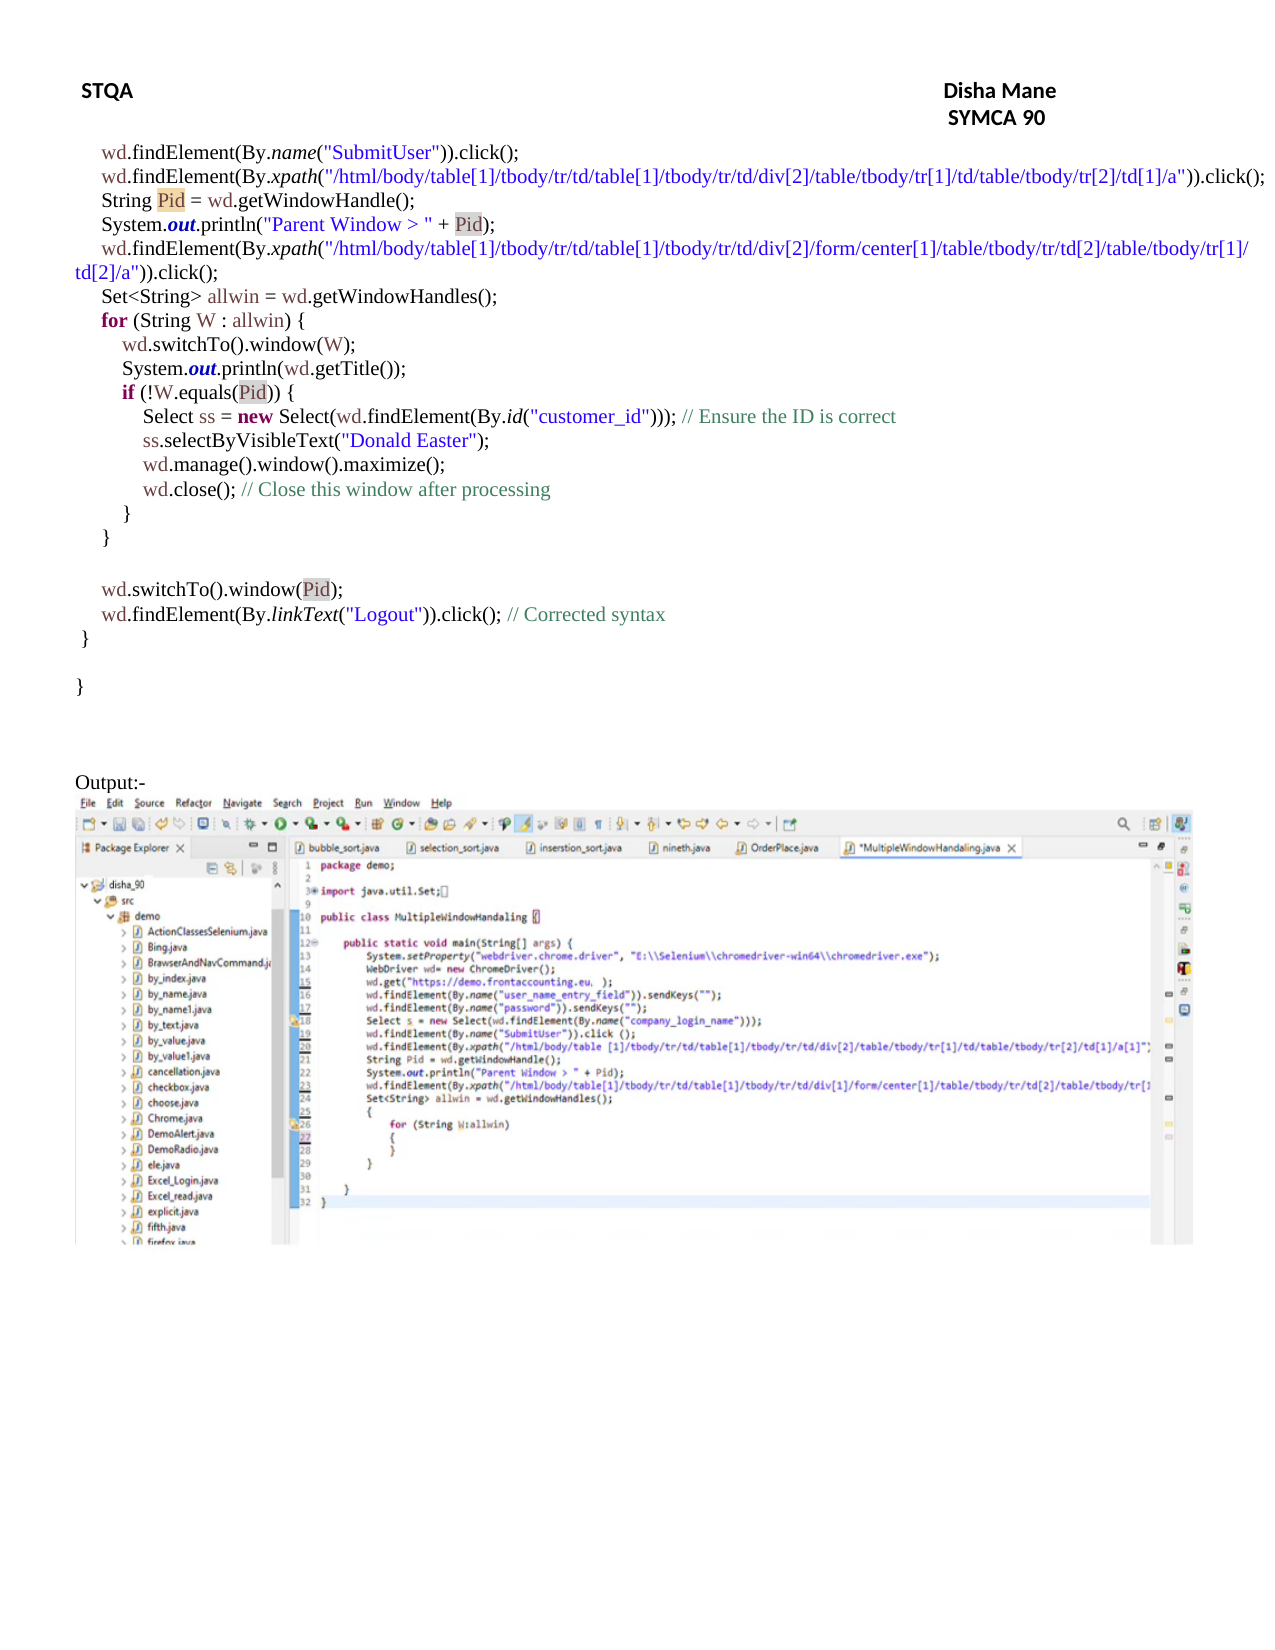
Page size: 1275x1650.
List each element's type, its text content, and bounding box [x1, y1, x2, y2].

text } [75, 674, 1275, 698]
text wd.findElement(By.name("SubmitUser")).click(); [75, 139, 1275, 164]
text wd.manage().window().maximize(); [75, 452, 1275, 476]
text wd.switchTo().window(W); [75, 332, 1275, 356]
text } [75, 501, 1275, 524]
picture [75, 793, 1194, 1334]
text System.out.println(wd.getTitle()); [75, 356, 1275, 380]
text System.out.println("Parent Window > " + Pid); [75, 212, 455, 236]
text wd.switchTo().window(Pid); [75, 577, 1275, 601]
text Output:- [75, 770, 1275, 794]
text wd.close(); // Close this window after processing [75, 476, 1275, 501]
text } [75, 524, 1275, 549]
text wd.findElement(By.xpath("/html/body/table[1]/tbody/tr/td/table[1]/tbody/tr/td/div[2]/form/center[1]/table/tbody/tr/td[2]/table/tbody/tr[1]/td[2]/a")).click(); [75, 236, 1275, 284]
text if (!W.equals(Pid)) { [267, 380, 1275, 404]
text ss.selectByVisibleText("Donald Easter"); [75, 428, 1275, 452]
text wd.findElement(By.linkText("Logout")).click(); // Corrected syntax [75, 601, 1275, 626]
text wd.findElement(By.xpath("/html/body/table[1]/tbody/tr/td/table[1]/tbody/tr/td/div[2]/table/tbody/tr[1]/td/table/tbody/tr[2]/td[1]/a")).click(); [75, 164, 1275, 188]
text String Pid = wd.getWindowHandle(); [185, 188, 1275, 212]
text System.out.println("Parent Window > " + Pid); [482, 212, 1275, 236]
text Set<String> allwin = wd.getWindowHandles(); [75, 284, 1275, 308]
text } [75, 626, 1275, 649]
text for (String W : allwin) { [75, 308, 1275, 332]
text Select ss = new Select(wd.findElement(By.id("customer_id"))); // Ensure the ID is correct [75, 404, 1275, 428]
text if (!W.equals(Pid)) { [75, 380, 239, 404]
